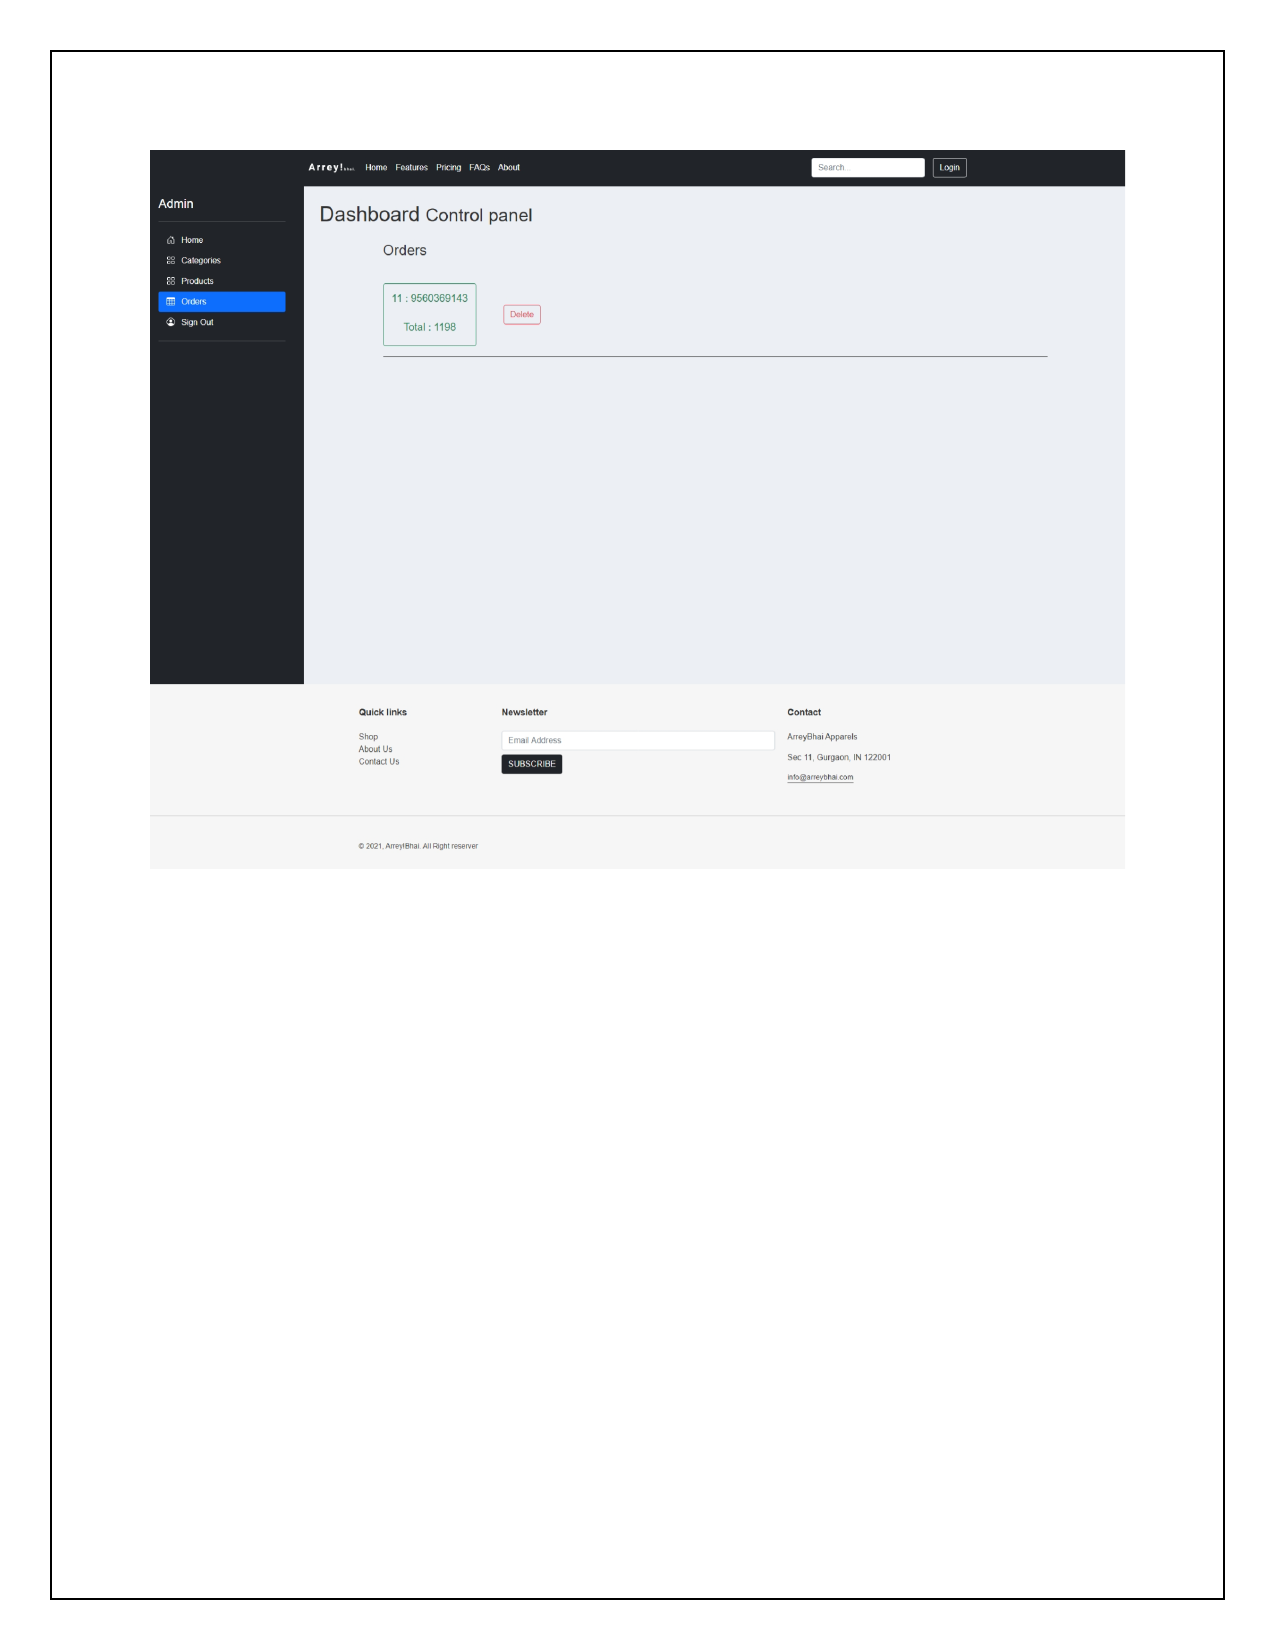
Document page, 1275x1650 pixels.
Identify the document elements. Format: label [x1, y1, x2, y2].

picture [150, 150, 1125, 869]
